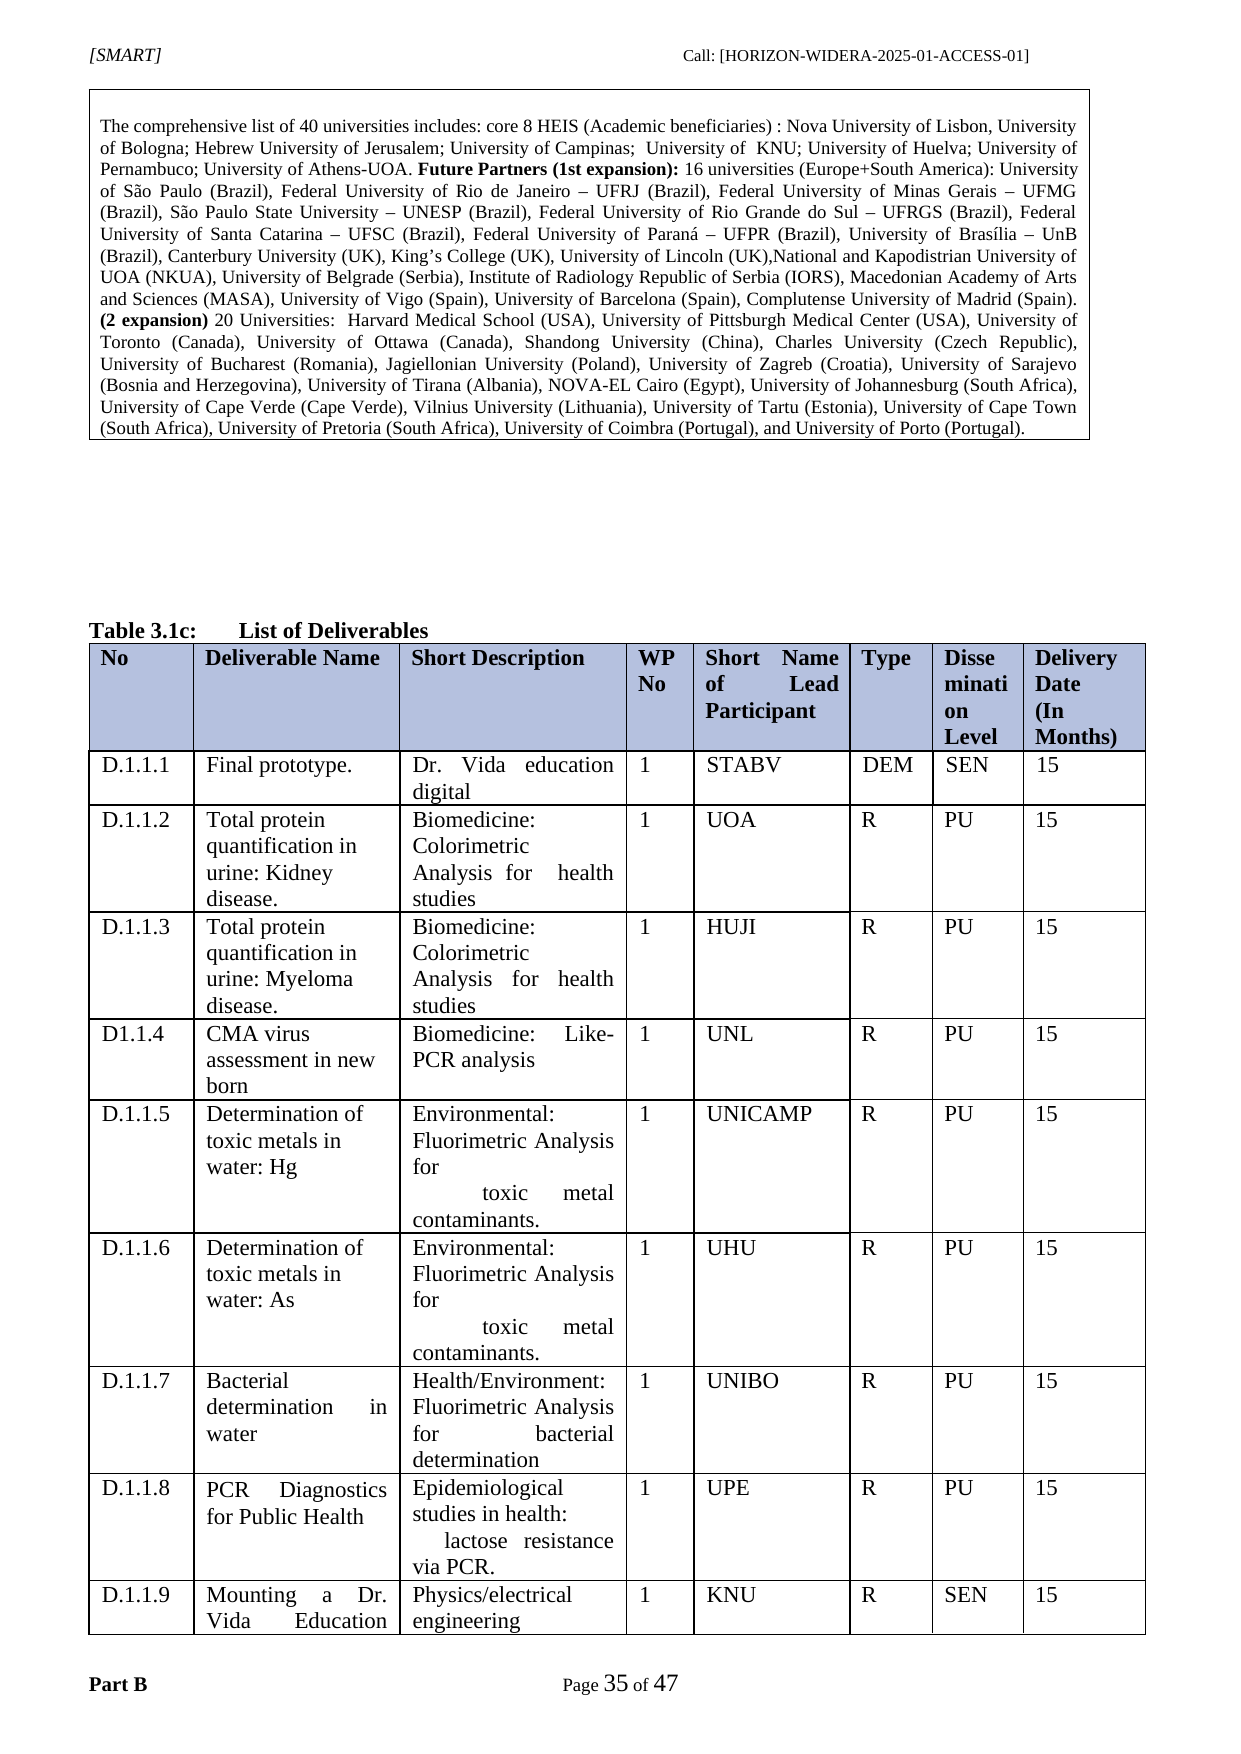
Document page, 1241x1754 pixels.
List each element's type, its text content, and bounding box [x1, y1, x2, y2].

table_header WP No [627, 644, 693, 750]
table_cell D.1.1.9 [90, 1581, 193, 1634]
table_cell PU [933, 1367, 1023, 1472]
table_cell Total protein quantification in urine: Kidney disease. [195, 806, 399, 911]
table_cell Environmental: Fluorimetric Analysis for toxic metal contaminants. [401, 1101, 626, 1232]
table_cell 15 [1024, 1019, 1145, 1099]
table_header Delivery Date (In Months) [1024, 644, 1145, 750]
table_cell PU [933, 912, 1023, 1018]
table_header Dissemination Level [933, 644, 1023, 750]
table_cell UNL [695, 1020, 849, 1099]
table_header Deliverable Name [194, 644, 399, 750]
table_cell D.1.1.1 [90, 752, 193, 804]
text Table 3.1c: List of Deliverables [89, 617, 1152, 643]
table_cell PU [933, 806, 1023, 911]
table_cell 15 [1024, 752, 1145, 804]
table_cell 1 [627, 1020, 693, 1099]
table_cell Biomedicine: Colorimetric Analysis for health studies [401, 913, 626, 1018]
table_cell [195, 1581, 399, 1634]
table_cell Biomedicine: Like-PCR analysis [401, 1020, 626, 1099]
table_cell PCR Diagnostics for Public Health [195, 1474, 399, 1579]
table_cell 1 [627, 1234, 693, 1366]
table_cell R [851, 1367, 932, 1472]
table_cell 15 [1024, 1233, 1145, 1366]
table_cell UPE [695, 1474, 849, 1579]
table_cell Final prototype. [195, 752, 399, 804]
table_cell HUJI [695, 913, 849, 1018]
table_cell R [851, 806, 932, 911]
table_cell 15 [1024, 806, 1145, 911]
table_cell KNU [695, 1581, 849, 1634]
table_cell R [851, 1019, 932, 1099]
table_header Short Description [400, 644, 626, 750]
table_cell STABV [695, 752, 849, 804]
table_cell 15 [1024, 1100, 1145, 1232]
table_cell Determination of toxic metals in water: Hg [195, 1101, 399, 1232]
table_cell 15 [1024, 912, 1145, 1018]
table_cell UNIBO [695, 1367, 849, 1472]
table_cell 1 [627, 1474, 693, 1579]
table_cell UHU [695, 1234, 849, 1366]
table_cell 15 [1024, 1474, 1145, 1579]
table_cell R [851, 1100, 932, 1232]
table_cell Total protein quantification in urine: Myeloma disease. [195, 913, 399, 1018]
table_cell 1 [627, 1367, 693, 1472]
table_cell Dr. Vida education digital [401, 752, 626, 804]
table_header Type [851, 644, 932, 750]
table_cell Health/Environment: Fluorimetric Analysis for bacterial determination [401, 1367, 626, 1472]
table_cell PU [933, 1233, 1023, 1366]
table_cell D.1.1.2 [90, 806, 193, 911]
table_cell 15 [1024, 1581, 1145, 1634]
table_cell Biomedicine: Colorimetric Analysis for health studies [401, 806, 626, 911]
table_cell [401, 1581, 626, 1634]
table_cell Environmental: Fluorimetric Analysis for toxic metal contaminants. [401, 1234, 626, 1366]
table_cell SEN [933, 1581, 1023, 1634]
table_header Short Name of Lead Participant [694, 644, 849, 750]
table_cell 15 [1024, 1367, 1145, 1472]
table_cell UNICAMP [695, 1101, 849, 1232]
table_cell D.1.1.8 [90, 1474, 193, 1579]
table_cell D.1.1.3 [90, 913, 193, 1018]
table_header The comprehensive list of 40 universities includes: core 8 HEIS (Academic beneficiaries) : Nova University of Lisbon, University of Bologna; Hebrew University of Jerusalem; University of Campinas; University of KNU; University of Huelva; University of Pernambuco; University of Athens-UOA. Future Partners (1st expansion): 16 universities (Europe+South America): University of São Paulo (Brazil), Federal University of Rio de Janeiro – UFRJ (Brazil), Federal University of Minas Gerais – UFMG (Brazil), São Paulo State University – UNESP (Brazil), Federal University of Rio Grande do Sul – UFRGS (Brazil), Federal University of Santa Catarina – UFSC (Brazil), Federal University of Paraná – UFPR (Brazil), University of Brasília – UnB (Brazil), Canterbury University (UK), King’s College (UK), University of Lincoln (UK),National and Kapodistrian University of UOA (NKUA), University of Belgrade (Serbia), Institute of Radiology Republic of Serbia (IORS), Macedonian Academy of Arts and Sciences (MASA), University of Vigo (Spain), University of Barcelona (Spain), Complutense University of Madrid (Spain). (2 expansion) 20 Universities: Harvard Medical School (USA), University of Pittsburgh Medical Center (USA), University of Toronto (Canada), University of Ottawa (Canada), Shandong University (China), Charles University (Czech Republic), University of Bucharest (Romania), Jagiellonian University (Poland), University of Zagreb (Croatia), University of Sarajevo (Bosnia and Herzegovina), University of Tirana (Albania), NOVA-EL Cairo (Egypt), University of Johannesburg (South Africa), University of Cape Verde (Cape Verde), Vilnius University (Lithuania), University of Tartu (Estonia), University of Cape Town (South Africa), University of Pretoria (South Africa), University of Coimbra (Portugal), and University of Porto (Portugal). [90, 90, 1089, 439]
table_cell DEM [851, 752, 932, 804]
table_cell D.1.1.6 [90, 1234, 193, 1366]
table_cell SEN [934, 752, 1023, 804]
table_header No [90, 644, 193, 750]
table_cell R [851, 1581, 933, 1634]
table_cell R [851, 912, 932, 1018]
table_cell PU [933, 1100, 1023, 1232]
table_cell PU [933, 1474, 1023, 1579]
table_cell PU [933, 1019, 1023, 1099]
table_cell 1 [627, 913, 693, 1018]
table_cell CMA virus assessment in new born [195, 1020, 399, 1099]
table_cell R [851, 1233, 932, 1366]
table_cell UOA [695, 806, 849, 911]
table_cell 1 [627, 806, 693, 911]
table_cell D1.1.4 [90, 1020, 193, 1099]
table_cell Determination of toxic metals in water: As [195, 1234, 399, 1366]
table_cell Epidemiological studies in health: lactose resistance via PCR. [401, 1474, 626, 1579]
table_cell 1 [627, 752, 693, 804]
table_cell D.1.1.7 [90, 1367, 193, 1472]
table_cell 1 [627, 1581, 693, 1634]
table_cell D.1.1.5 [90, 1101, 193, 1232]
table_cell R [851, 1474, 932, 1579]
table_cell Bacterial determination in water [195, 1367, 399, 1472]
table_cell 1 [627, 1101, 693, 1232]
